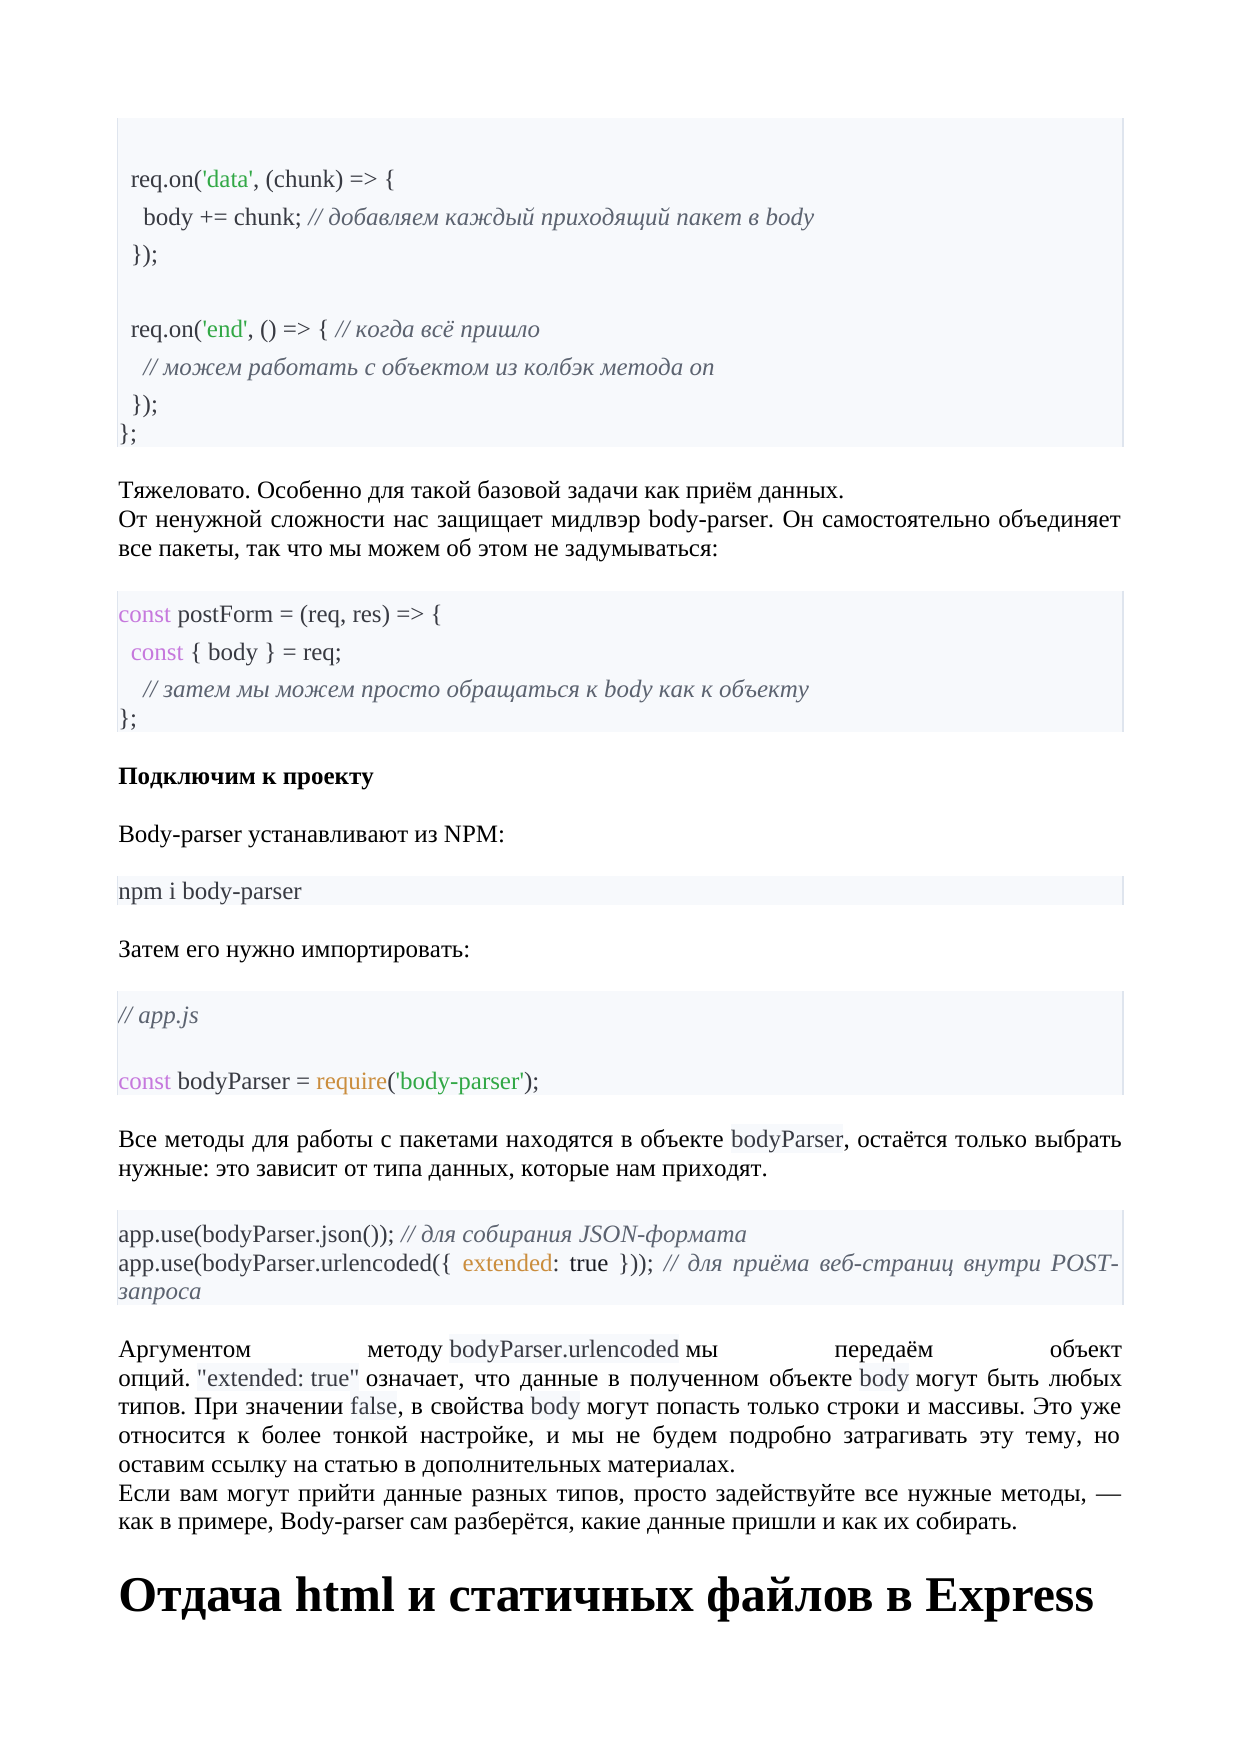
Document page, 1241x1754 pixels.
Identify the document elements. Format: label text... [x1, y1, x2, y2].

text }; [118, 418, 1122, 447]
text Все методы для работы с пакетами находятся в объекте bodyParser, остаётся только выбрать нужные: это зависит от типа данных, которые нам приходят. [118, 1124, 1122, 1181]
text От ненужной сложности нас защищает мидлвэр body-parser. Он самостоятельно объединяет все пакеты, так что мы можем об этом не задумываться: [118, 504, 1122, 562]
text app.use(bodyParser.urlencoded({ extended: true })); // для приёма веб-страниц внутри POST-запроса [118, 1248, 1122, 1305]
text const postForm = (req, res) => { [118, 591, 1122, 628]
text // можем работать с объектом из колбэк метода on [118, 343, 1122, 381]
text // затем мы можем просто обращаться к body как к объекту [118, 666, 1122, 703]
text }); [118, 381, 1122, 418]
text npm i body-parser [118, 876, 1122, 905]
text Body-parser устанавливают из NPM: [118, 819, 1122, 848]
text app.use(bodyParser.json()); // для собирания JSON-формата [118, 1210, 1122, 1248]
text Подключим к проекту [118, 761, 1122, 790]
text const bodyParser = require('body-parser'); [118, 1066, 1122, 1095]
text }); [118, 231, 1122, 268]
text Тяжеловато. Особенно для такой базовой задачи как приём данных. [118, 476, 1122, 504]
text body += chunk; // добавляем каждый приходящий пакет в body [118, 193, 1122, 231]
text Отдача html и статичных файлов в Express [118, 1564, 1122, 1622]
text Аргументом методу bodyParser.urlencoded мы передаём объект опций. "extended: true" означает, что данные в полученном объекте body могут быть любых типов. При значении false, в свойства body могут попасть только строки и массивы. Это уже относится к более тонкой настройке, и мы не будем подробно затрагивать эту тему, но оставим ссылку на статью в дополнительных материалах. [118, 1334, 1122, 1478]
text Затем его нужно импортировать: [118, 934, 1122, 963]
text req.on('data', (chunk) => { [118, 156, 1122, 193]
text req.on('end', () => { // когда всё пришло [118, 306, 1122, 343]
text Если вам могут прийти данные разных типов, просто задействуйте все нужные методы, — как в примере, Body-parser сам разберётся, какие данные пришли и как их собирать. [118, 1478, 1122, 1535]
text const { body } = req; [118, 628, 1122, 666]
text // app.js [118, 991, 1122, 1029]
text }; [118, 703, 1122, 732]
